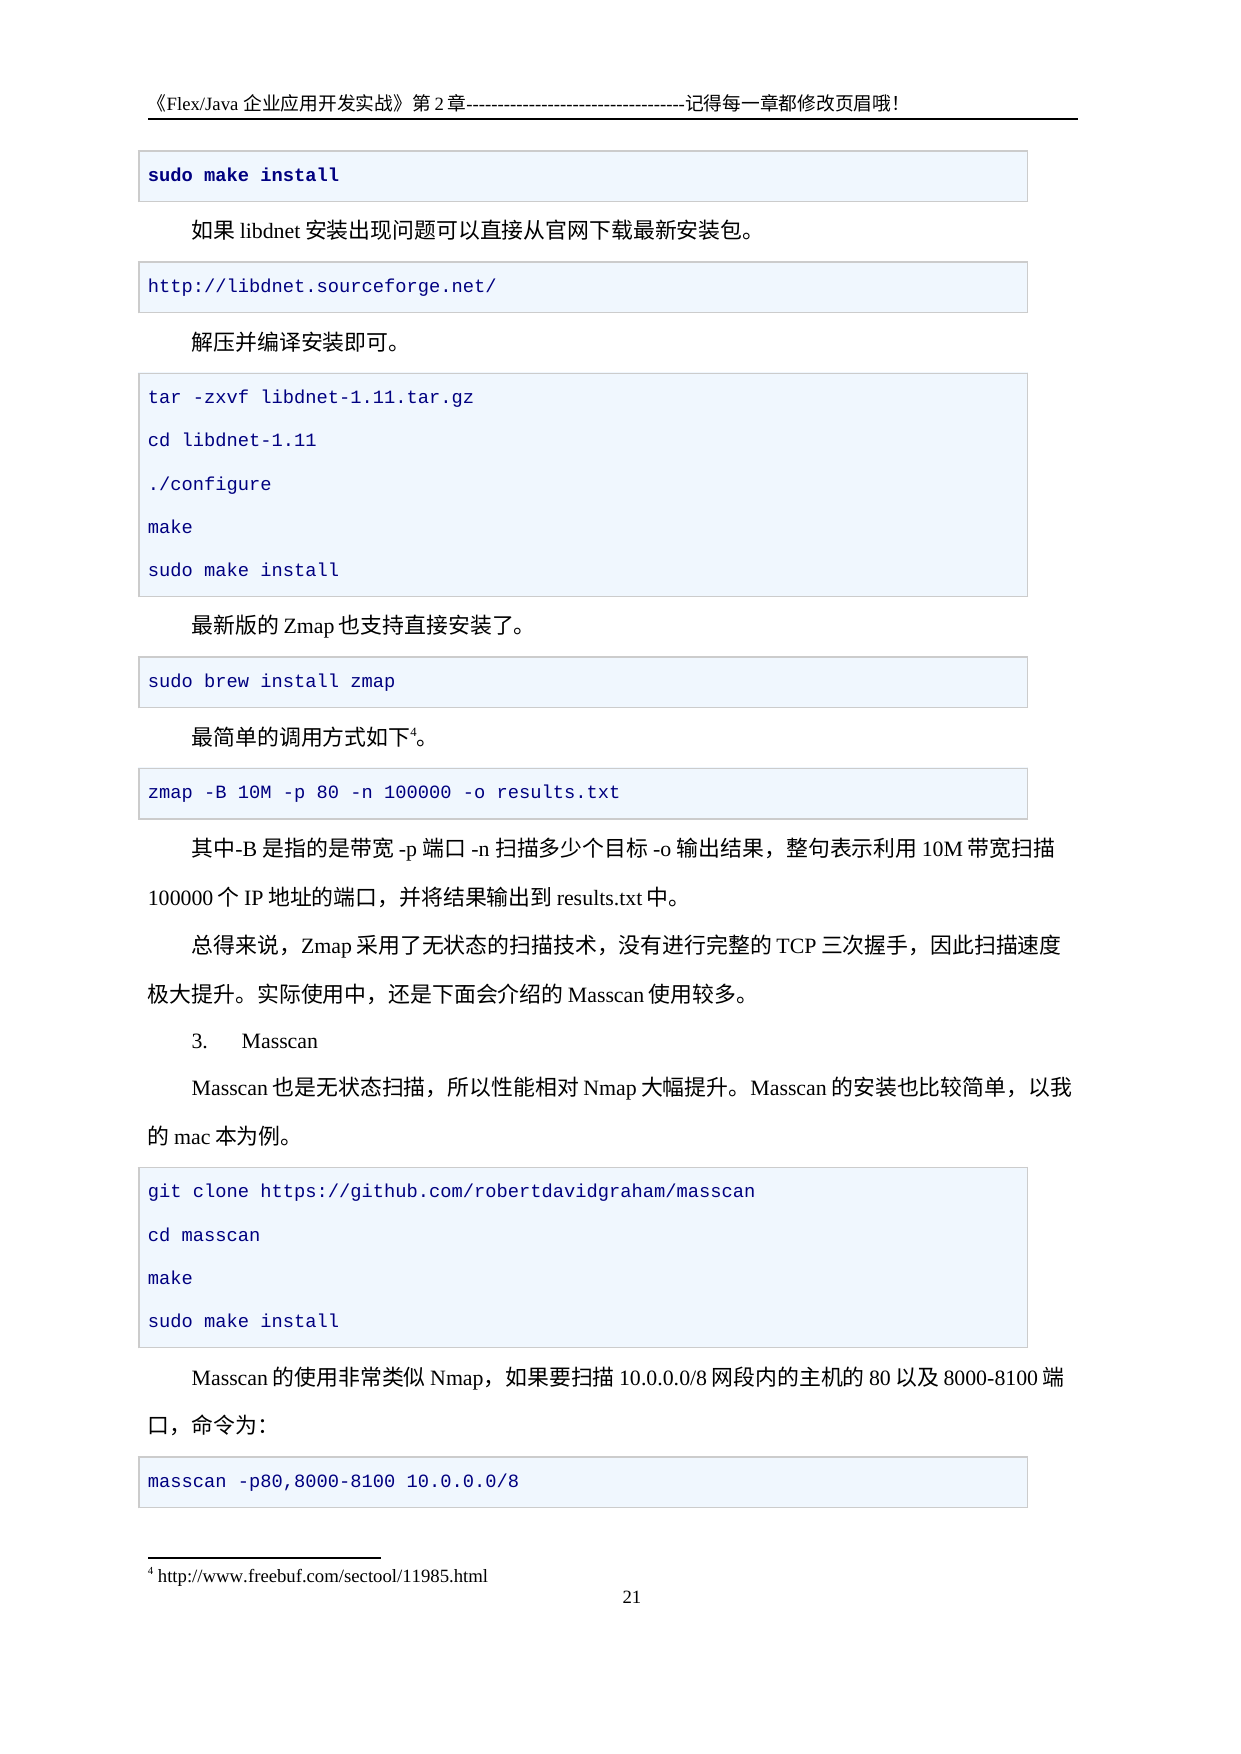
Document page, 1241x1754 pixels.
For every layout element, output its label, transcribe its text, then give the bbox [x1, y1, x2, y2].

text 最新版的Zmap也支持直接安装了。 [148, 608, 1078, 640]
text zmap -B 10M -p 80 -n 100000 -o results.txt [140, 769, 1027, 818]
text 如果libdnet安装出现问题可以直接从官网下载最新安装包。 [148, 213, 1078, 245]
text sudo brew install zmap [140, 658, 1027, 707]
text 最简单的调用方式如下。 [148, 719, 1078, 752]
text Masscan也是无状态扫描，所以性能相对Nmap大幅提升。Masscan的安装也比较简单，以我的mac本为例。 [148, 1070, 1078, 1151]
text sudo make install [140, 545, 1027, 596]
text tar -zxvf libdnet-1.11.tar.gz [140, 374, 1027, 415]
text make [140, 1253, 1027, 1295]
text cd masscan [140, 1210, 1027, 1252]
text Masscan的使用非常类似Nmap，如果要扫描10.0.0.0/8网段内的主机的80以及8000-8100端口，命令为： [148, 1359, 1078, 1440]
text 总得来说，Zmap采用了无状态的扫描技术，没有进行完整的TCP三次握手，因此扫描速度极大提升。实际使用中，还是下面会介绍的Masscan使用较多。 [148, 927, 1078, 1009]
list Masscan [191, 1024, 1078, 1057]
text sudo make install [140, 1296, 1027, 1347]
text sudo make install [140, 152, 1027, 201]
text git clone https://github.com/robertdavidgraham/masscan [140, 1168, 1027, 1209]
text masscan -p80,8000-8100 10.0.0.0/8 [140, 1458, 1027, 1507]
text 解压并编译安装即可。 [148, 324, 1078, 357]
text ./configure [140, 459, 1027, 501]
text http://libdnet.sourceforge.net/ [140, 263, 1027, 312]
text cd libdnet-1.11 [140, 416, 1027, 458]
text 其中-B 是指的是带宽 -p 端口 -n 扫描多少个目标 -o 输出结果，整句表示利用10M带宽扫描100000个IP地址的端口，并将结果输出到results.txt中。 [148, 830, 1078, 912]
text make [140, 502, 1027, 544]
